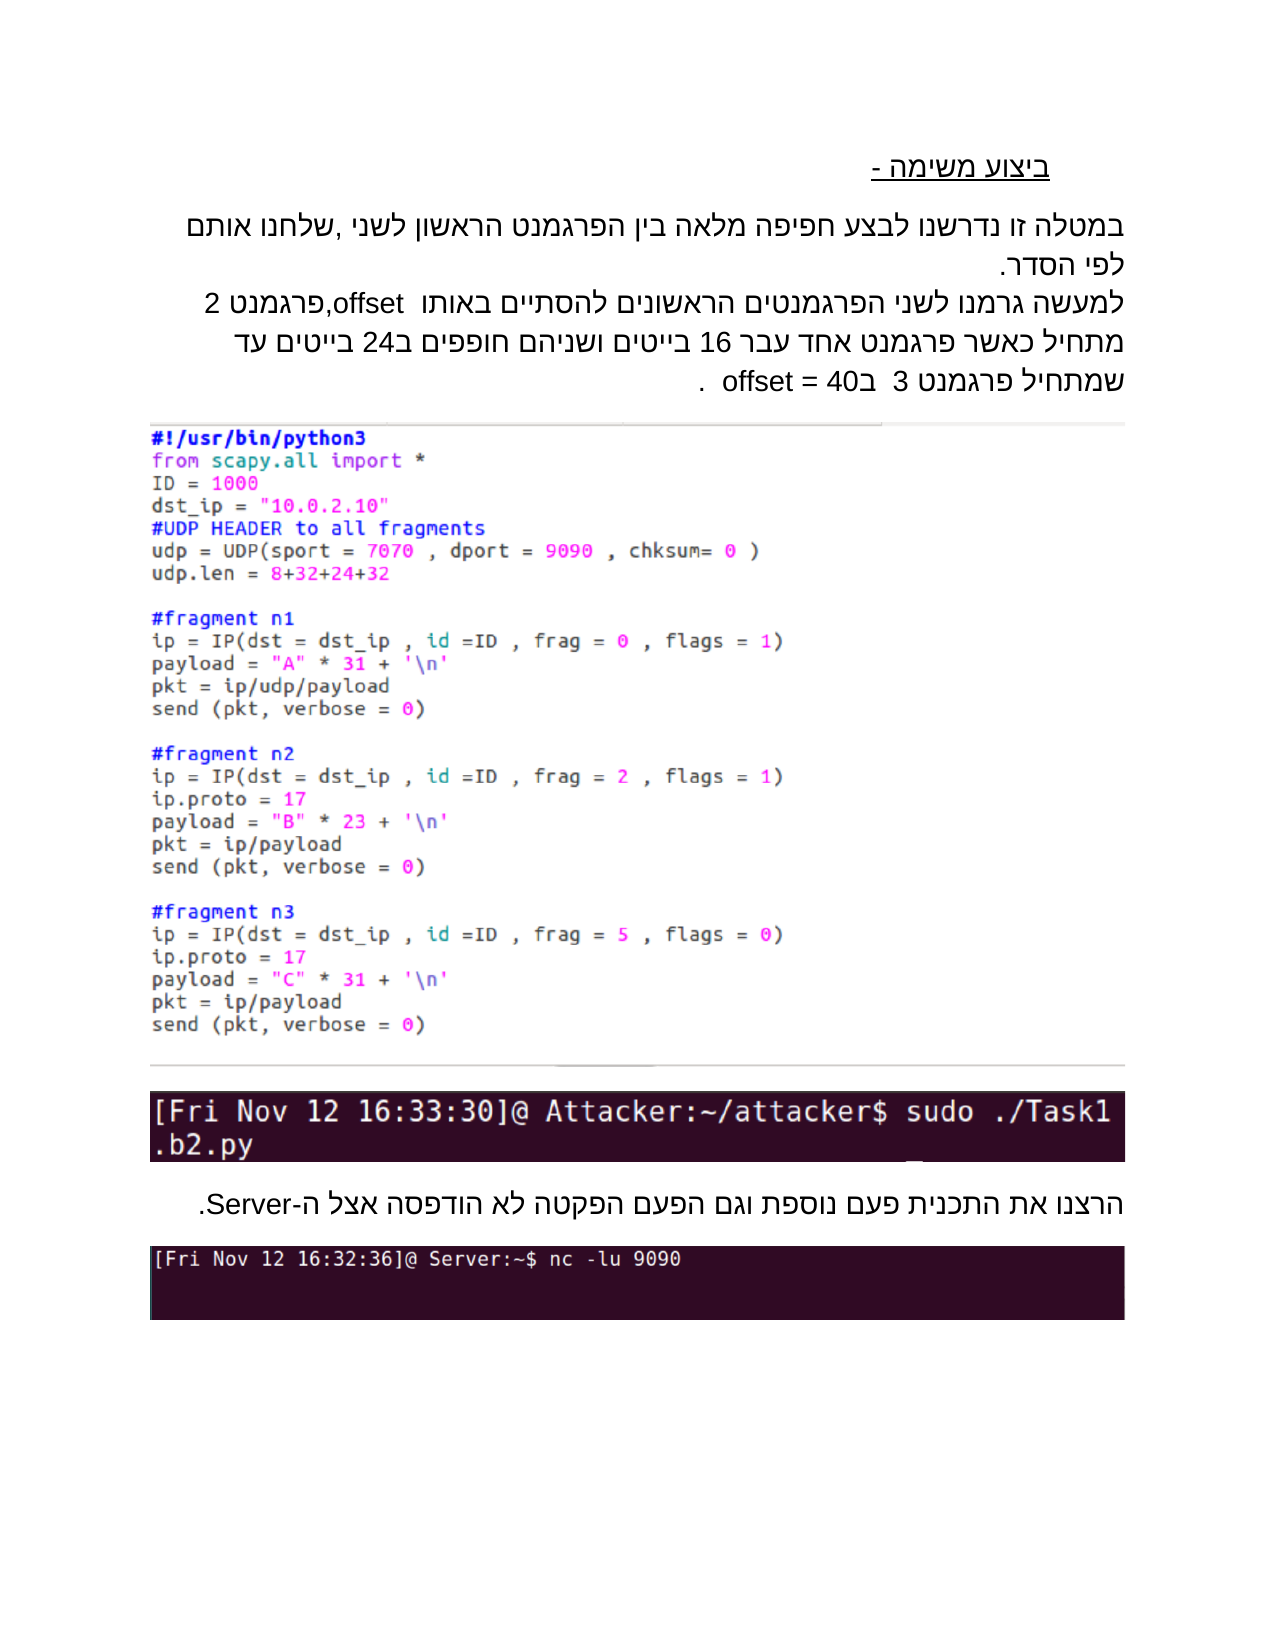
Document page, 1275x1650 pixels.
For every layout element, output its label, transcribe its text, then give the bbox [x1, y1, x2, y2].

text במטלה זו נדרשנו לבצע חפיפה מלאה בין הפרגמנט הראשון לשני ,שלחנו אותם לפי הסדר. למעשה גרמנו לשני הפרגמנטים הראשונים להסתיים באותו offset,פרגמנט 2 מתחיל כאשר פרגמנט אחד עבר 16 בייטים ושניהם חופפים ב24 בייטים עד שמתחיל פרגמנט 3 בoffset = 40 . [150, 209, 1125, 397]
picture [150, 1246, 1125, 1320]
list ביצוע משימה - [150, 150, 1050, 183]
picture [150, 1091, 1125, 1162]
text הרצנו את התכנית פעם נוספת וגם הפעם הפקטה לא הודפסה אצל ה-Server. [150, 1187, 1125, 1221]
picture [150, 422, 1125, 1067]
